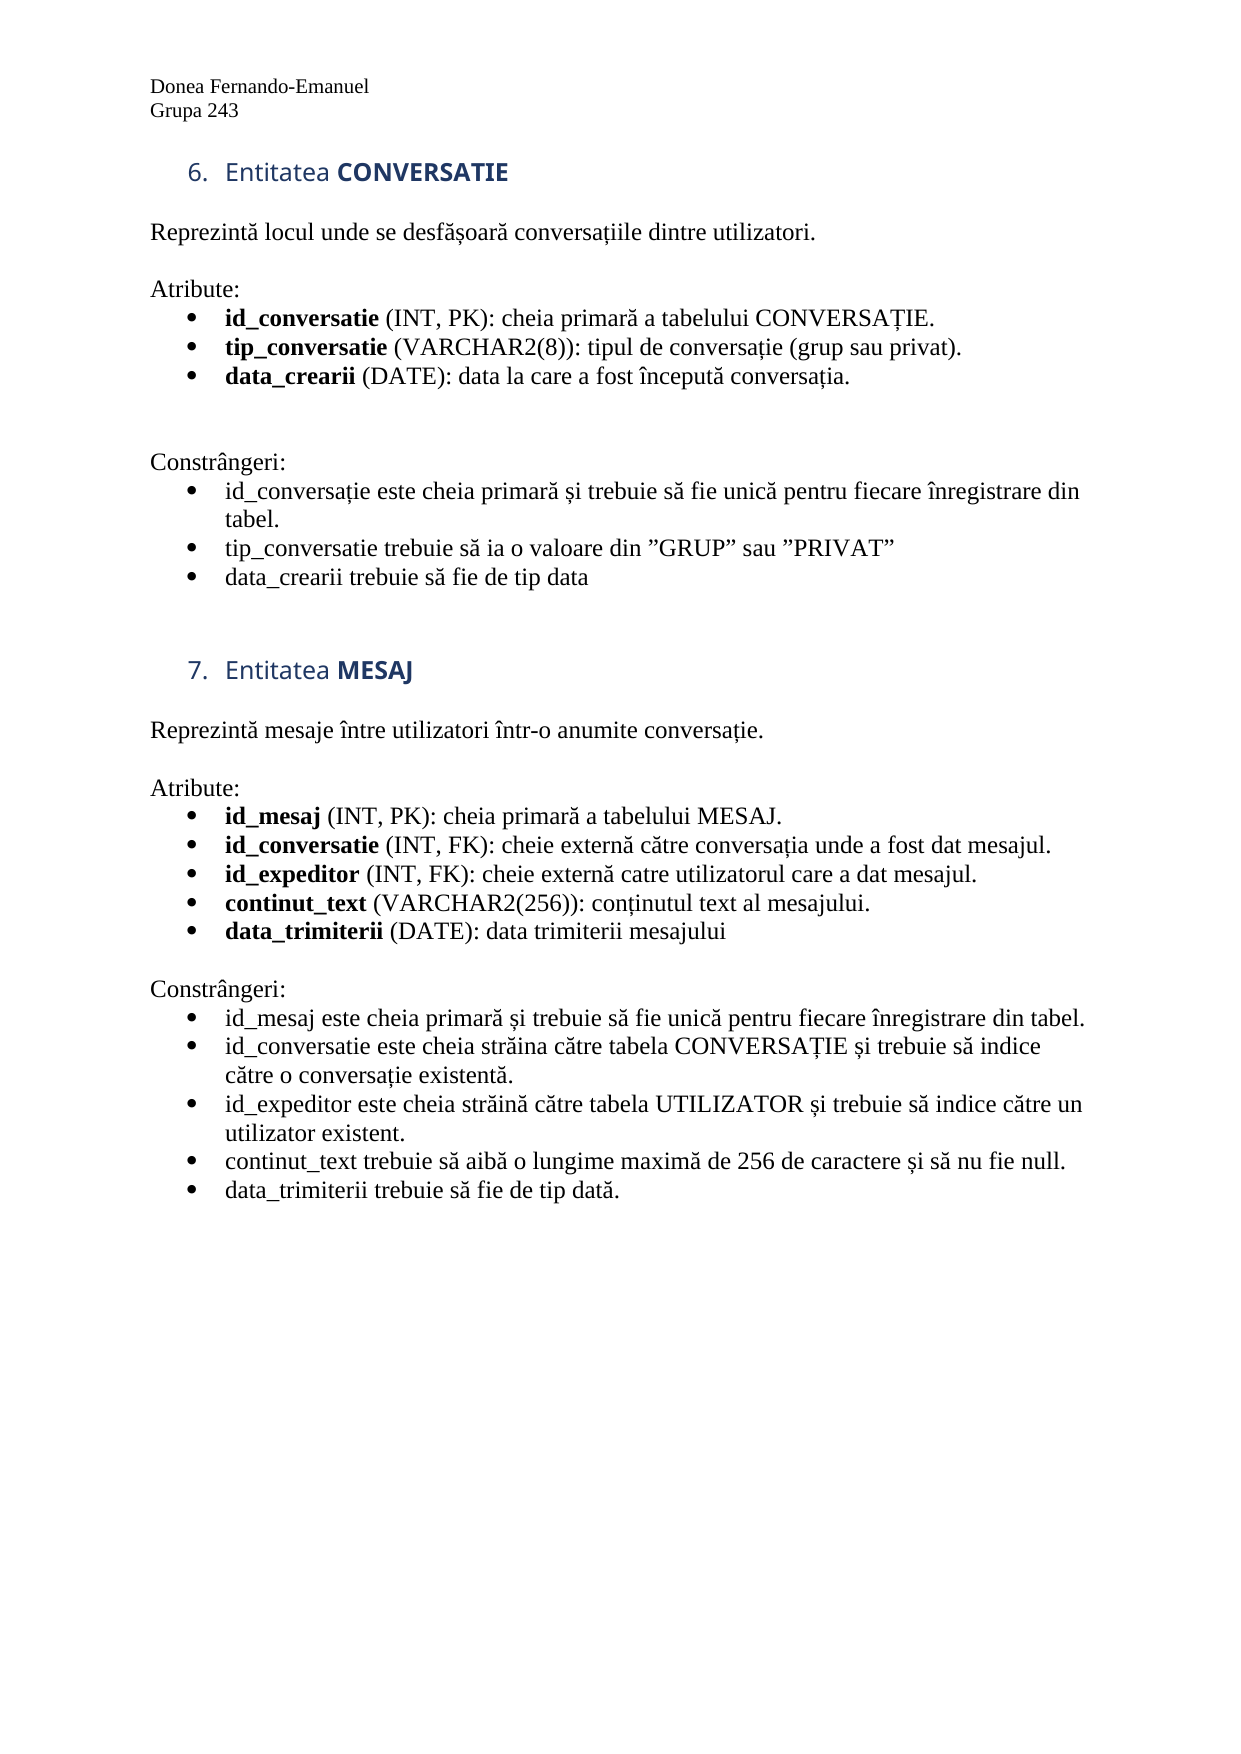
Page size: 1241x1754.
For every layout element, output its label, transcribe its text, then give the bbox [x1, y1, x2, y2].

text Atribute: [150, 773, 1090, 801]
text Reprezintă mesaje între utilizatori într-o anumite conversație. [150, 715, 1090, 744]
list id_mesaj (INT, PK): cheia primară a tabelului MESAJ. [187, 801, 1090, 830]
list id_conversatie este cheia străina către tabela CONVERSAȚIE și trebuie să indice către o conversație existentă. [187, 1031, 1090, 1089]
list id_expeditor (INT, FK): cheie externă catre utilizatorul care a dat mesajul. [187, 859, 1090, 888]
subtitle Entitatea MESAJ [187, 652, 1090, 686]
list tip_conversatie trebuie să ia o valoare din ”GRUP” sau ”PRIVAT” [187, 533, 1090, 562]
list data_crearii trebuie să fie de tip data [187, 562, 1090, 591]
list id_mesaj este cheia primară și trebuie să fie unică pentru fiecare înregistrare din tabel. [187, 1003, 1090, 1031]
text Constrângeri: [150, 447, 1090, 476]
list continut_text trebuie să aibă o lungime maximă de 256 de caractere și să nu fie null. [187, 1146, 1090, 1175]
subtitle Entitatea CONVERSATIE [187, 154, 1090, 188]
text Constrângeri: [150, 974, 1090, 1003]
list id_expeditor este cheia străină către tabela UTILIZATOR și trebuie să indice către un utilizator existent. [187, 1089, 1090, 1146]
list id_conversatie (INT, PK): cheia primară a tabelului CONVERSAȚIE. [187, 303, 1090, 332]
list id_conversatie (INT, FK): cheie externă către conversația unde a fost dat mesajul. [187, 830, 1090, 859]
list id_conversație este cheia primară și trebuie să fie unică pentru fiecare înregistrare din tabel. [187, 476, 1090, 533]
list data_crearii (DATE): data la care a fost începută conversația. [187, 361, 1090, 389]
text Atribute: [150, 274, 1090, 303]
list continut_text (VARCHAR2(256)): conținutul text al mesajului. [187, 888, 1090, 916]
text Reprezintă locul unde se desfășoară conversațiile dintre utilizatori. [150, 217, 1090, 246]
list data_trimiterii (DATE): data trimiterii mesajului [187, 916, 1090, 945]
list data_trimiterii trebuie să fie de tip dată. [187, 1175, 1090, 1204]
list tip_conversatie (VARCHAR2(8)): tipul de conversație (grup sau privat). [187, 332, 1090, 361]
